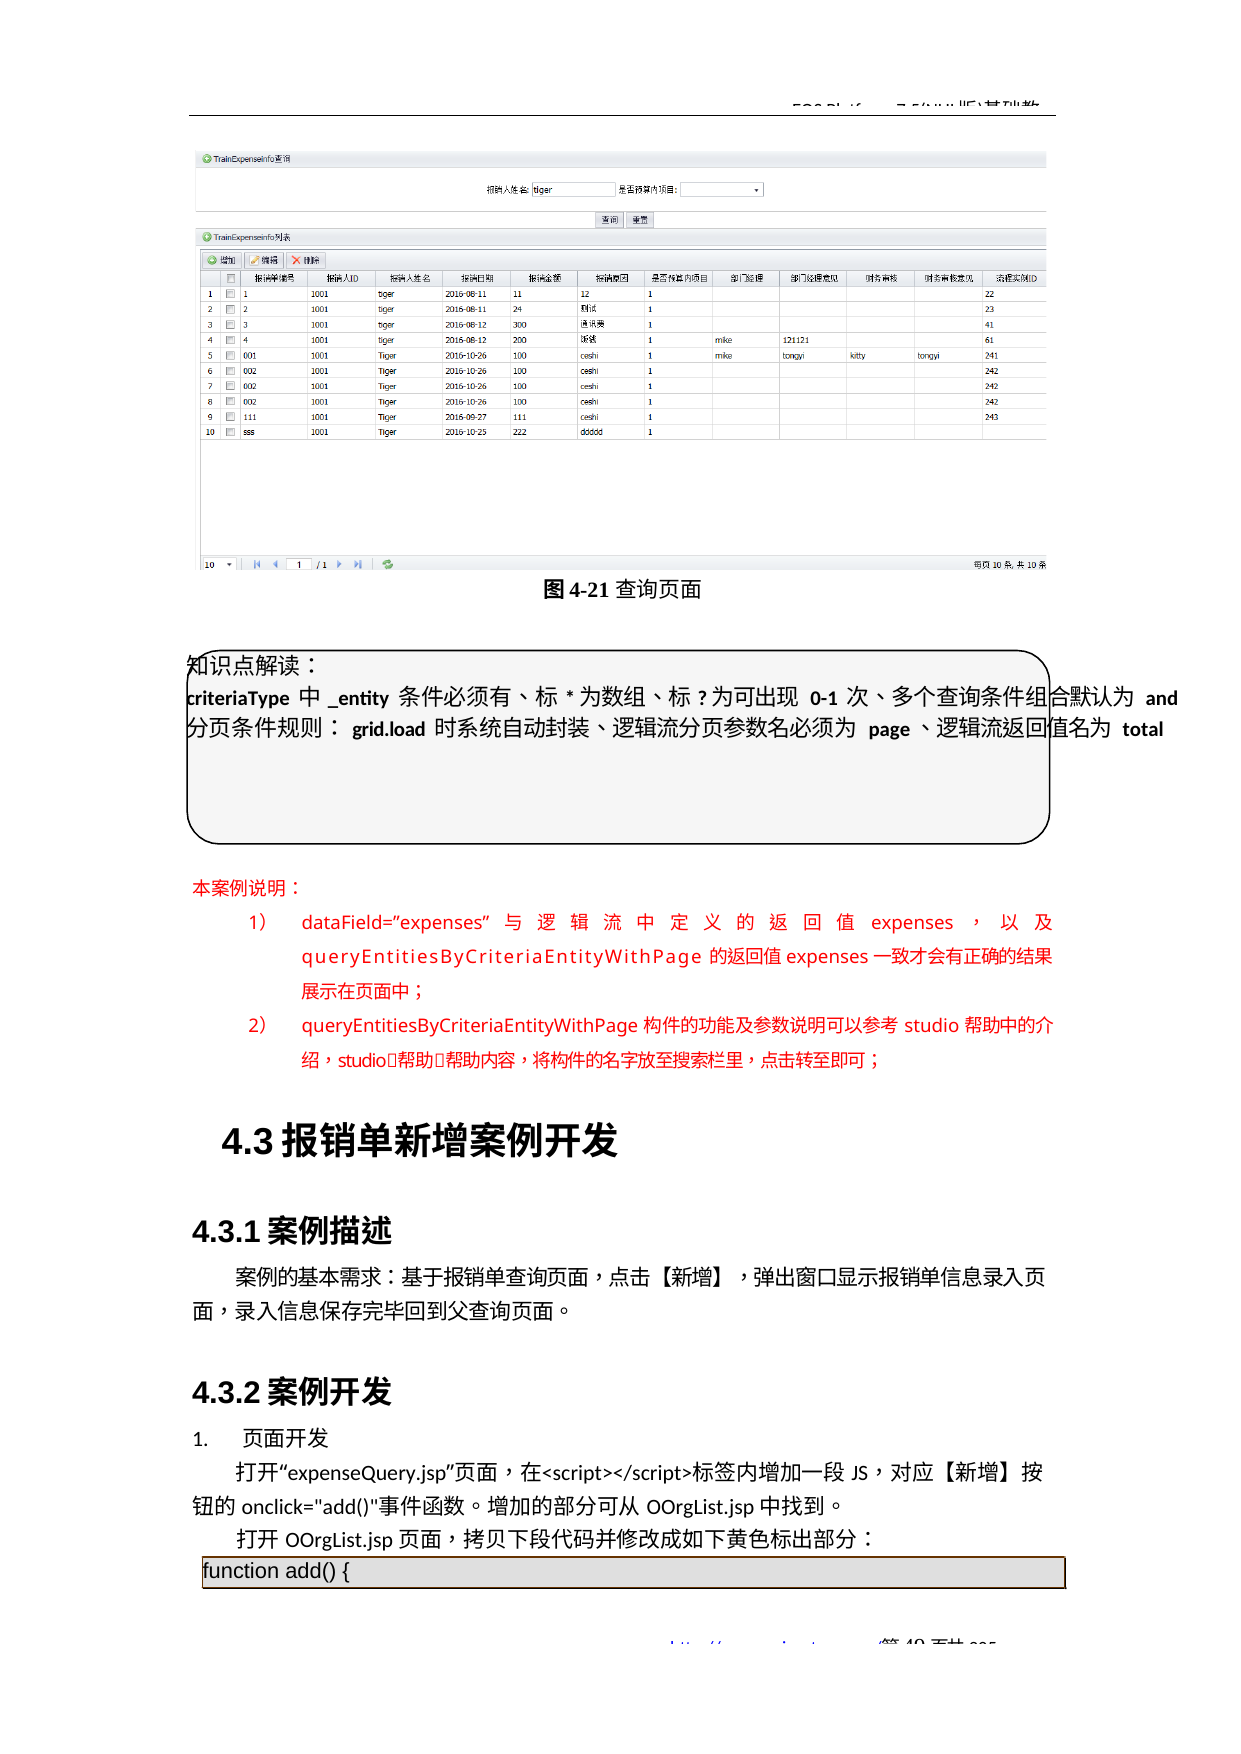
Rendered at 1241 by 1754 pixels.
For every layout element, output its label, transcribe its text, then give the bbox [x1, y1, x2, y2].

list queryEntitiesByCriteriaEntityWithPage 构件的功能及参数说明可以参考studio 帮助中的介绍，studio帮助帮助内容，将构件的名字放至搜索栏里，点击转至即可； [248, 1013, 1054, 1073]
subtitle 案例描述 [192, 1209, 1111, 1251]
text 打开“expenseQuery.jsp”页面，在<script></script>标签内增加一段 JS，对应【新增】按钮的 onclick="add()"事件函数。增加的部分可从 OOrgList.jsp 中找到。 [192, 1457, 1058, 1521]
picture [195, 150, 1047, 570]
text 本案例说明： [192, 875, 1111, 901]
list dataField=”expenses” 与 逻 辑 流 中 定 义 的 返 回 值 expenses ， 以 及queryEntitiesByCriteriaEntityWithPage 的返回值expenses 一致才会有正确的结果展示在页面中； [248, 909, 1054, 1004]
list 页面开发 [192, 1423, 1111, 1452]
text 打开 OOrgList.jsp 页面，拷贝下段代码并修改成如下黄色标出部分： [236, 1525, 1111, 1553]
subtitle 报销单新增案例开发 [221, 1115, 1111, 1166]
subtitle 案例开发 [192, 1370, 1111, 1413]
text 案例的基本需求：基于报销单查询页面，点击【新增】，弹出窗口显示报销单信息录入页面，录入信息保存完毕回到父查询页面。 [192, 1262, 1053, 1326]
text 图4-21 查询页面 [176, 574, 1069, 603]
